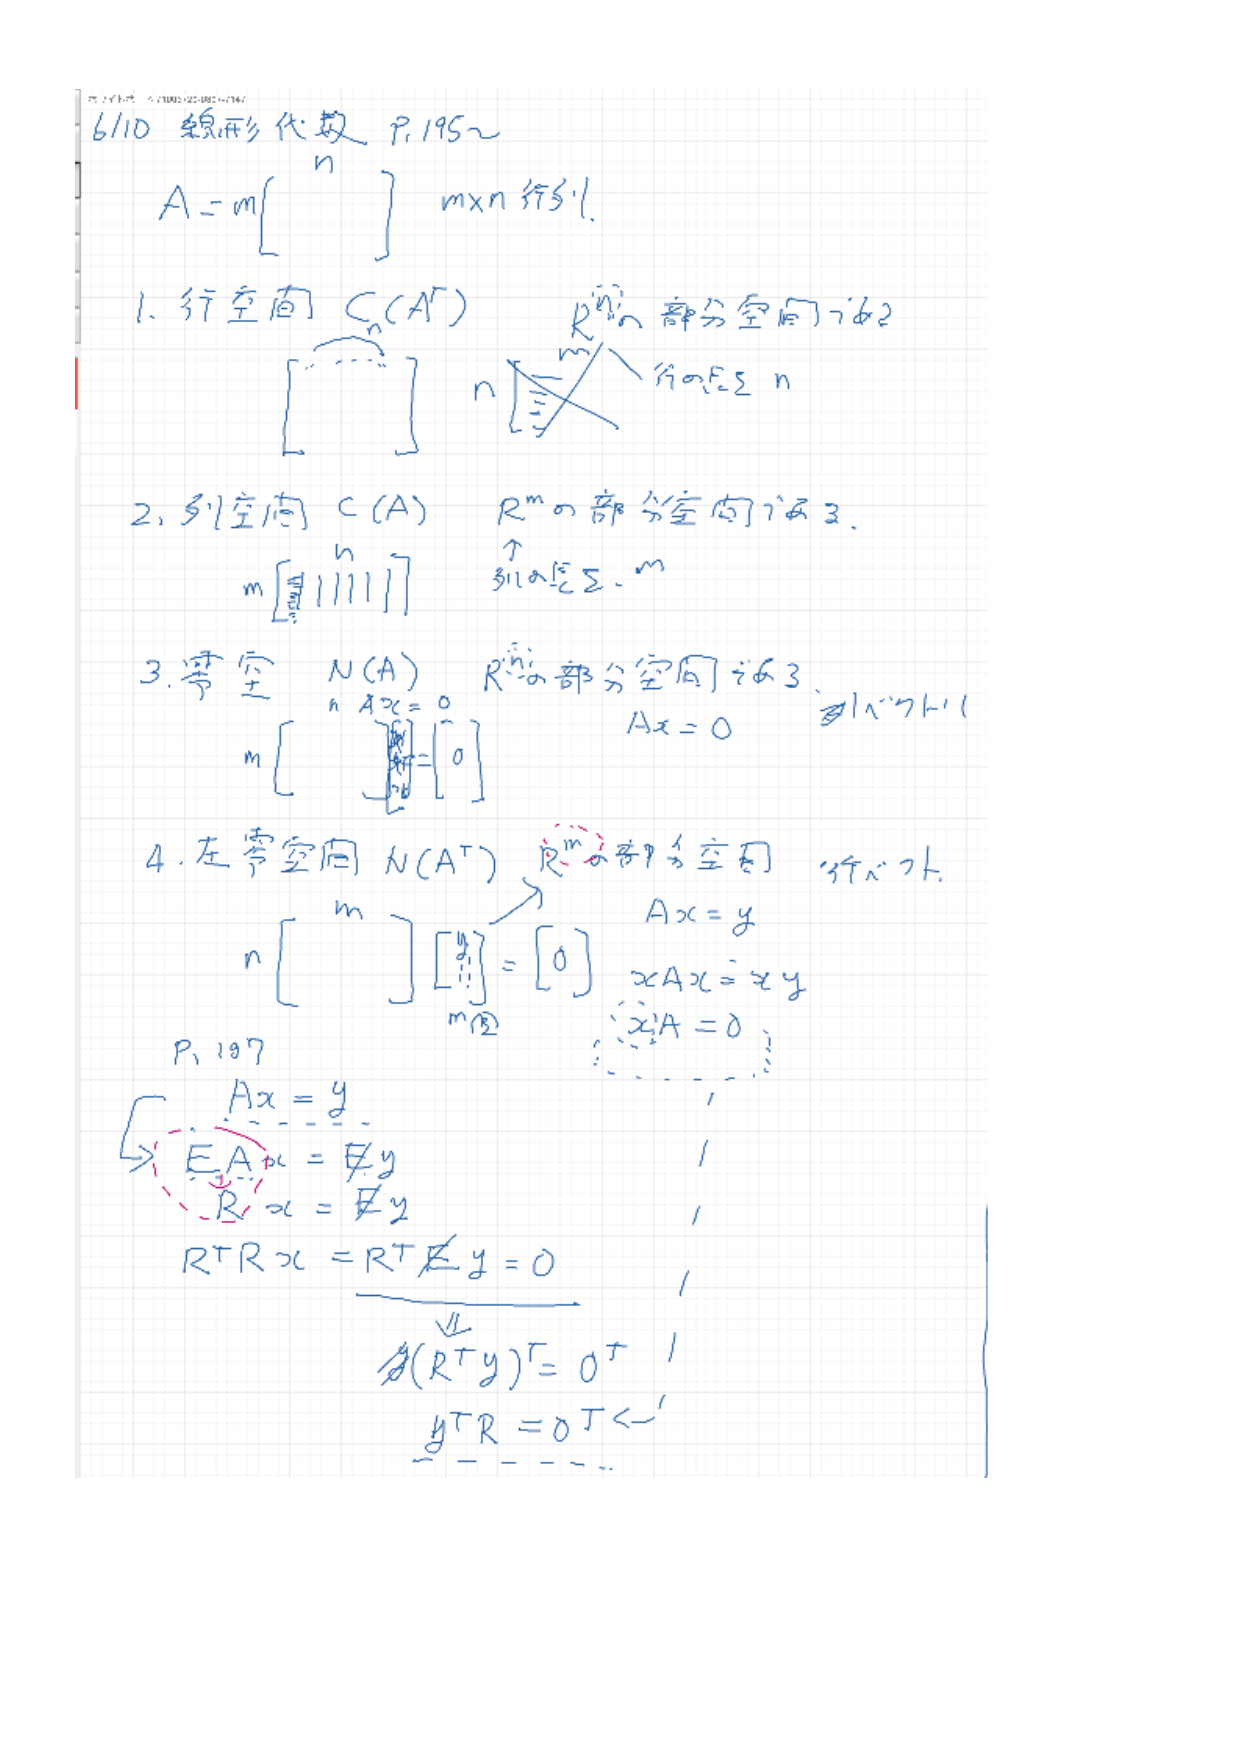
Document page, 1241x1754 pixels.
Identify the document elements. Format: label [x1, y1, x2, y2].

picture [75, 89, 988, 1478]
